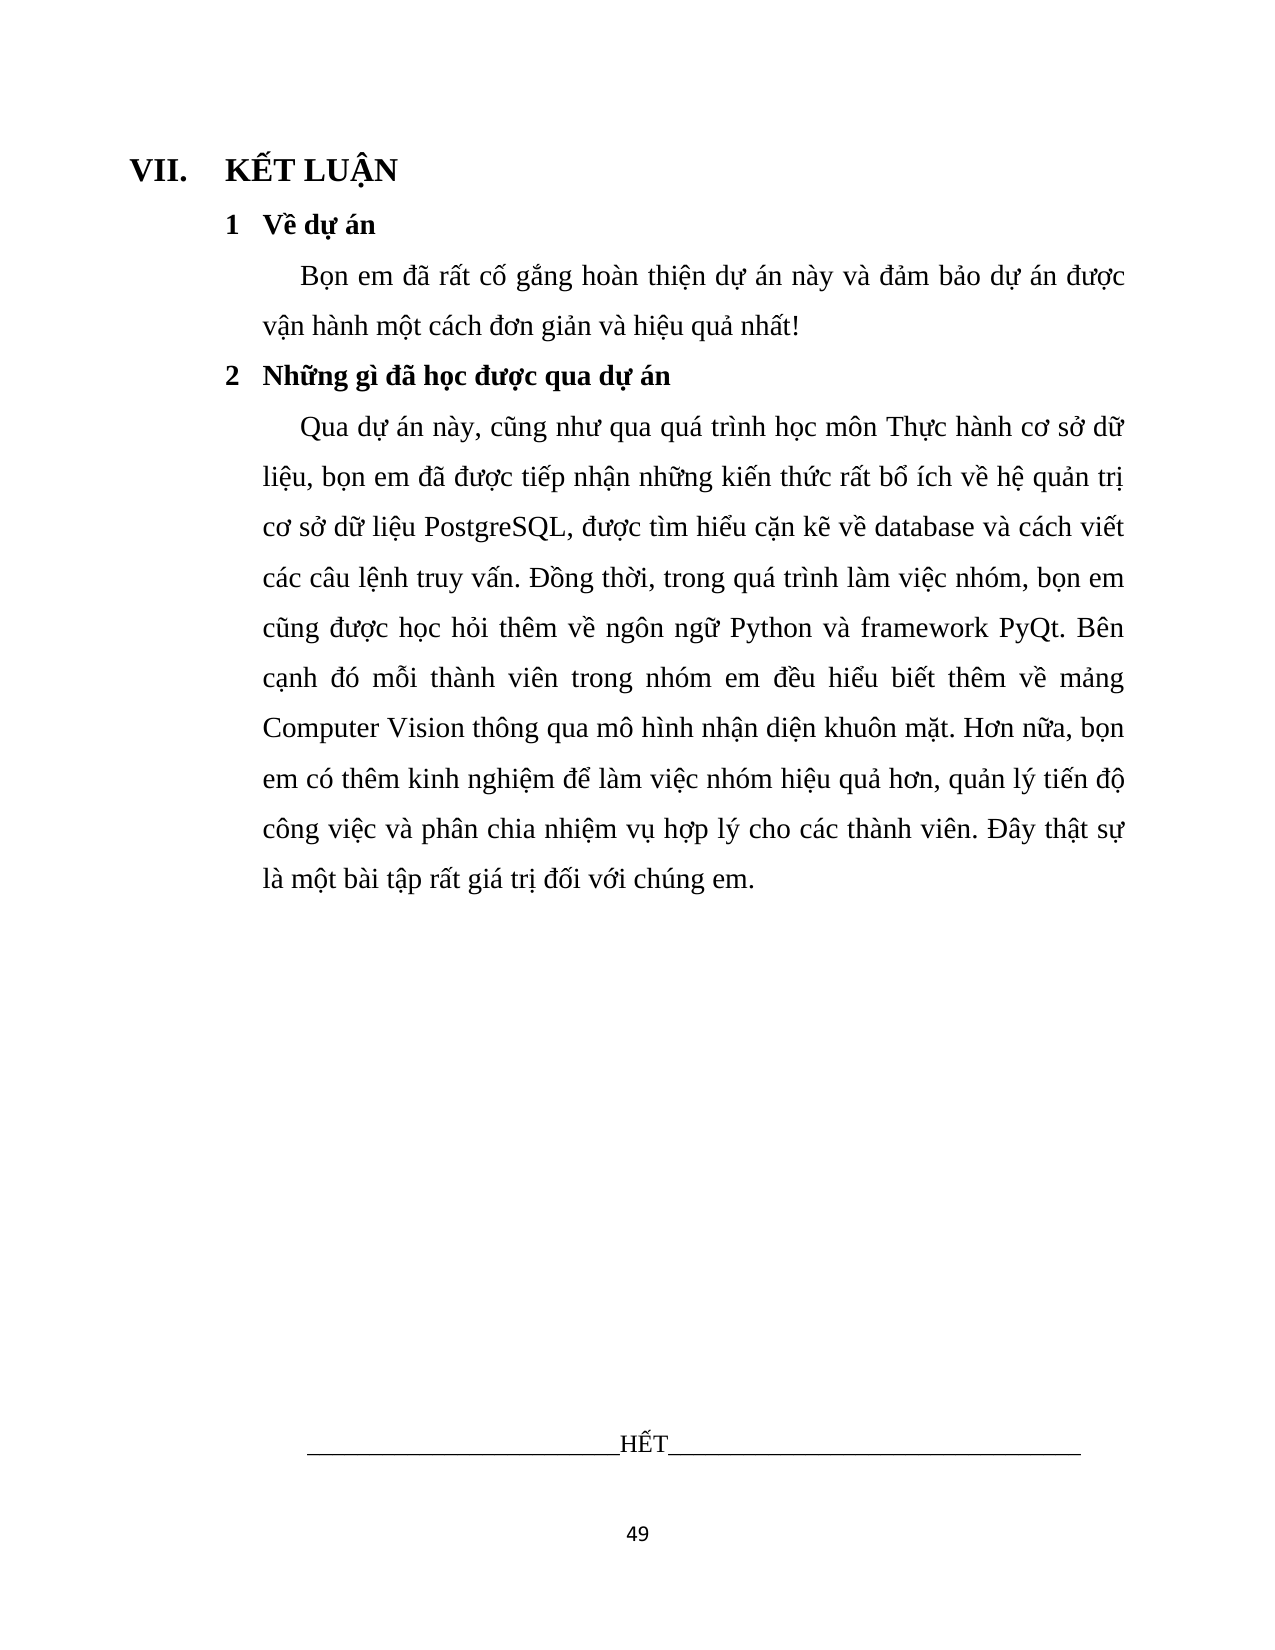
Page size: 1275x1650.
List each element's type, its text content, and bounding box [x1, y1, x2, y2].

list Những gì đã học được qua dự án [225, 358, 1125, 392]
list KẾT LUẬN [187, 150, 1125, 188]
list Về dự án [225, 207, 1125, 241]
text Qua dự án này, cũng như qua quá trình học môn Thực hành cơ sở dữ liệu, bọn em đã được tiếp nhận những kiến thức rất bổ ích về hệ quản trị cơ sở dữ liệu PostgreSQL, được tìm hiểu cặn kẽ về database và cách viết các câu lệnh truy vấn. Đồng thời, trong quá trình làm việc nhóm, bọn em cũng được học hỏi thêm về ngôn ngữ Python và framework PyQt. Bên cạnh đó mỗi thành viên trong nhóm em đều hiểu biết thêm về mảng Computer Vision thông qua mô hình nhận diện khuôn mặt. Hơn nữa, bọn em có thêm kinh nghiệm để làm việc nhóm hiệu quả hơn, quản lý tiến độ công việc và phân chia nhiệm vụ hợp lý cho các thành viên. Đây thật sự là một bài tập rất giá trị đối với chúng em. [262, 409, 1125, 895]
text Bọn em đã rất cố gắng hoàn thiện dự án này và đảm bảo dự án được vận hành một cách đơn giản và hiệu quả nhất! [262, 258, 1125, 342]
text _________________________HẾT_________________________________ [262, 1429, 1125, 1458]
